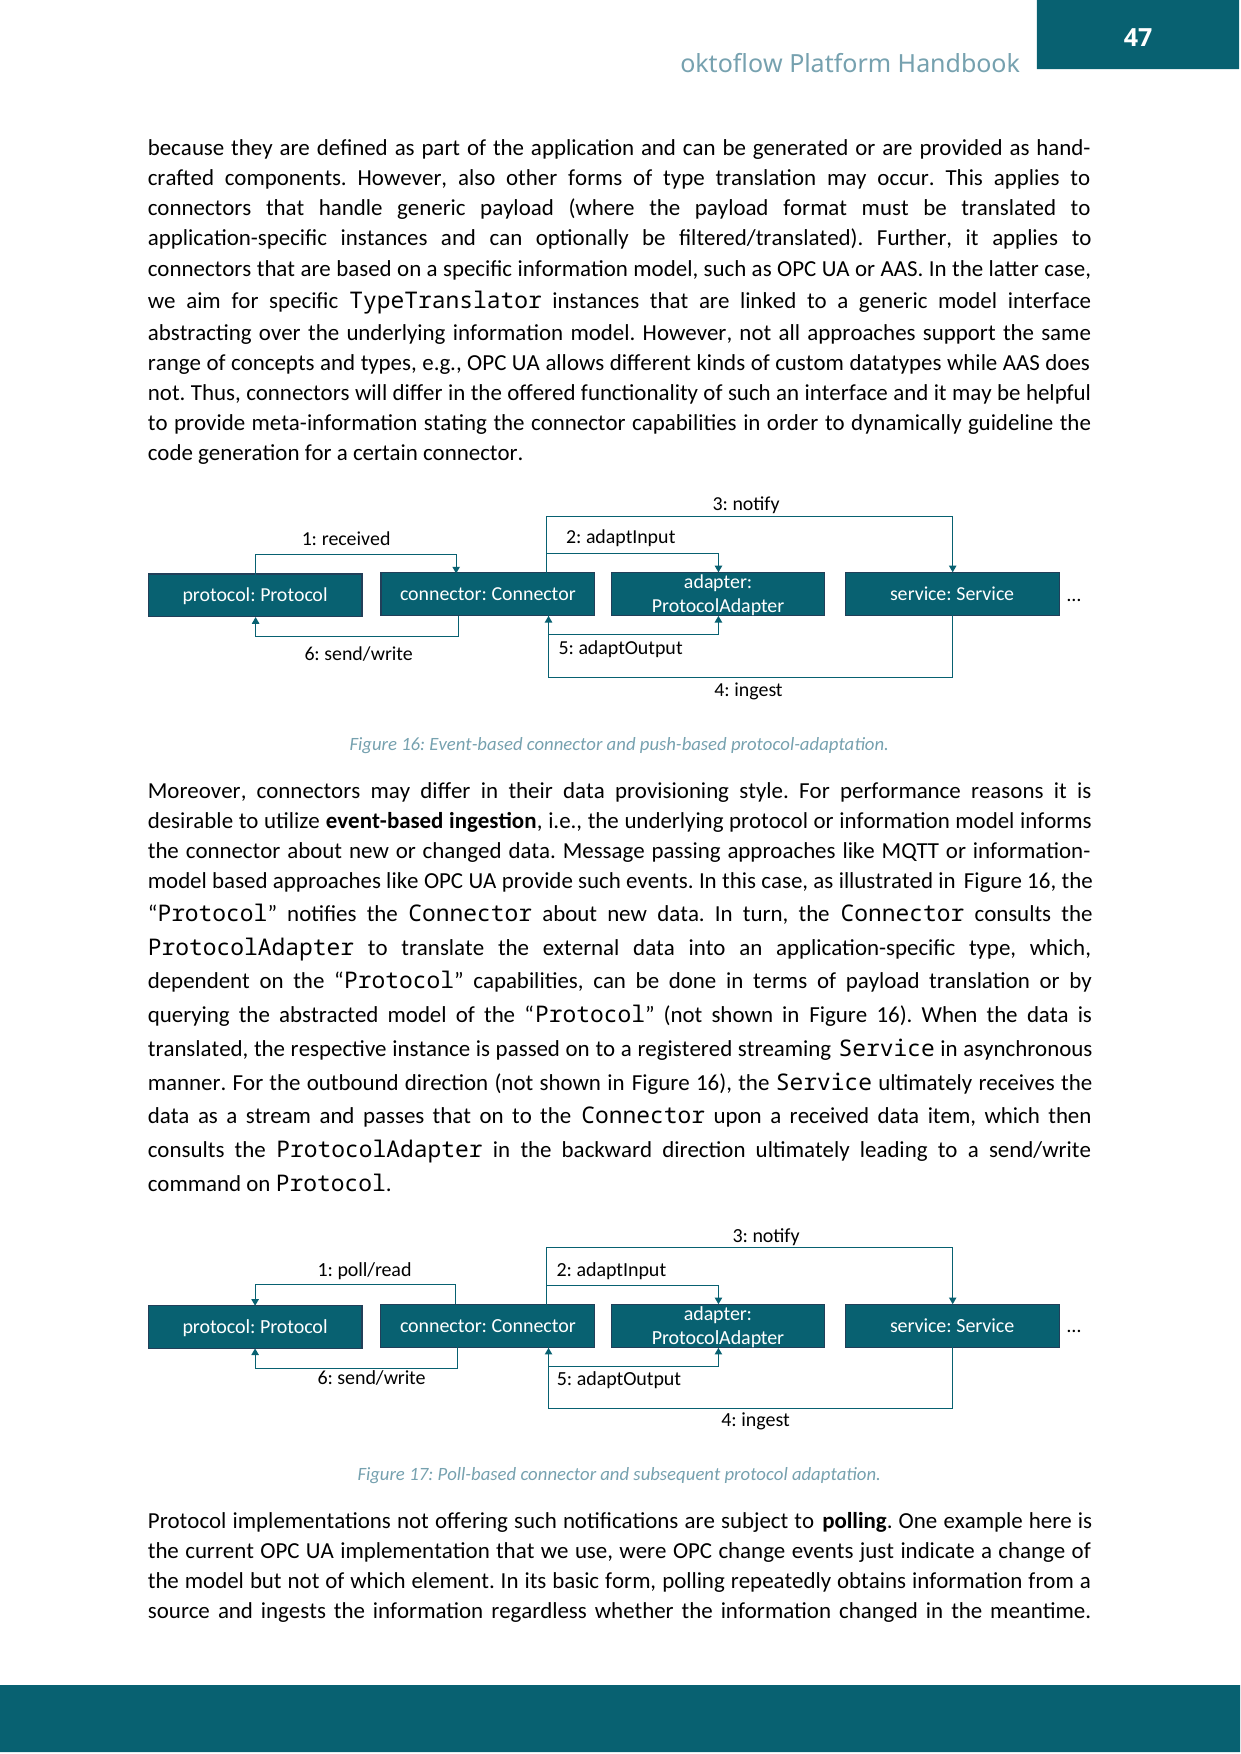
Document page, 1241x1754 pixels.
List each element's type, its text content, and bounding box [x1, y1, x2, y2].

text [148, 133, 1093, 467]
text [148, 1506, 1093, 1624]
text Moreover, connectors may differ in their data provisioning style. For performance reasons it is desirable to utilize event-based ingestion, i.e., the underlying protocol or information model informs the connector about new or changed data. Message passing approaches like MQTT or information-model based approaches like OPC UA provide such events. In this case, as illustrated in Figure 16, the “Protocol” notifies the Connector about new data. In turn, the Connector consults the ProtocolAdapter to translate the external data into an application-specific type, which, dependent on the “Protocol” capabilities, can be done in terms of payload translation or by querying the abstracted model of the “Protocol” (not shown in Figure 16). When the data is translated, the respective instance is passed on to a registered streaming Service in asynchronous manner. For the outbound direction (not shown in Figure 16), the Service ultimately receives the data as a stream and passes that on to the Connector upon a received data item, which then consults the ProtocolAdapter in the backward direction ultimately leading to a send/write command on Protocol. [148, 776, 1093, 1198]
text Figure 17: Poll-based connector and subsequent protocol adaptation. [148, 1462, 1093, 1485]
text Figure 16: Event-based connector and push-based protocol-adaptation. [148, 732, 1093, 755]
